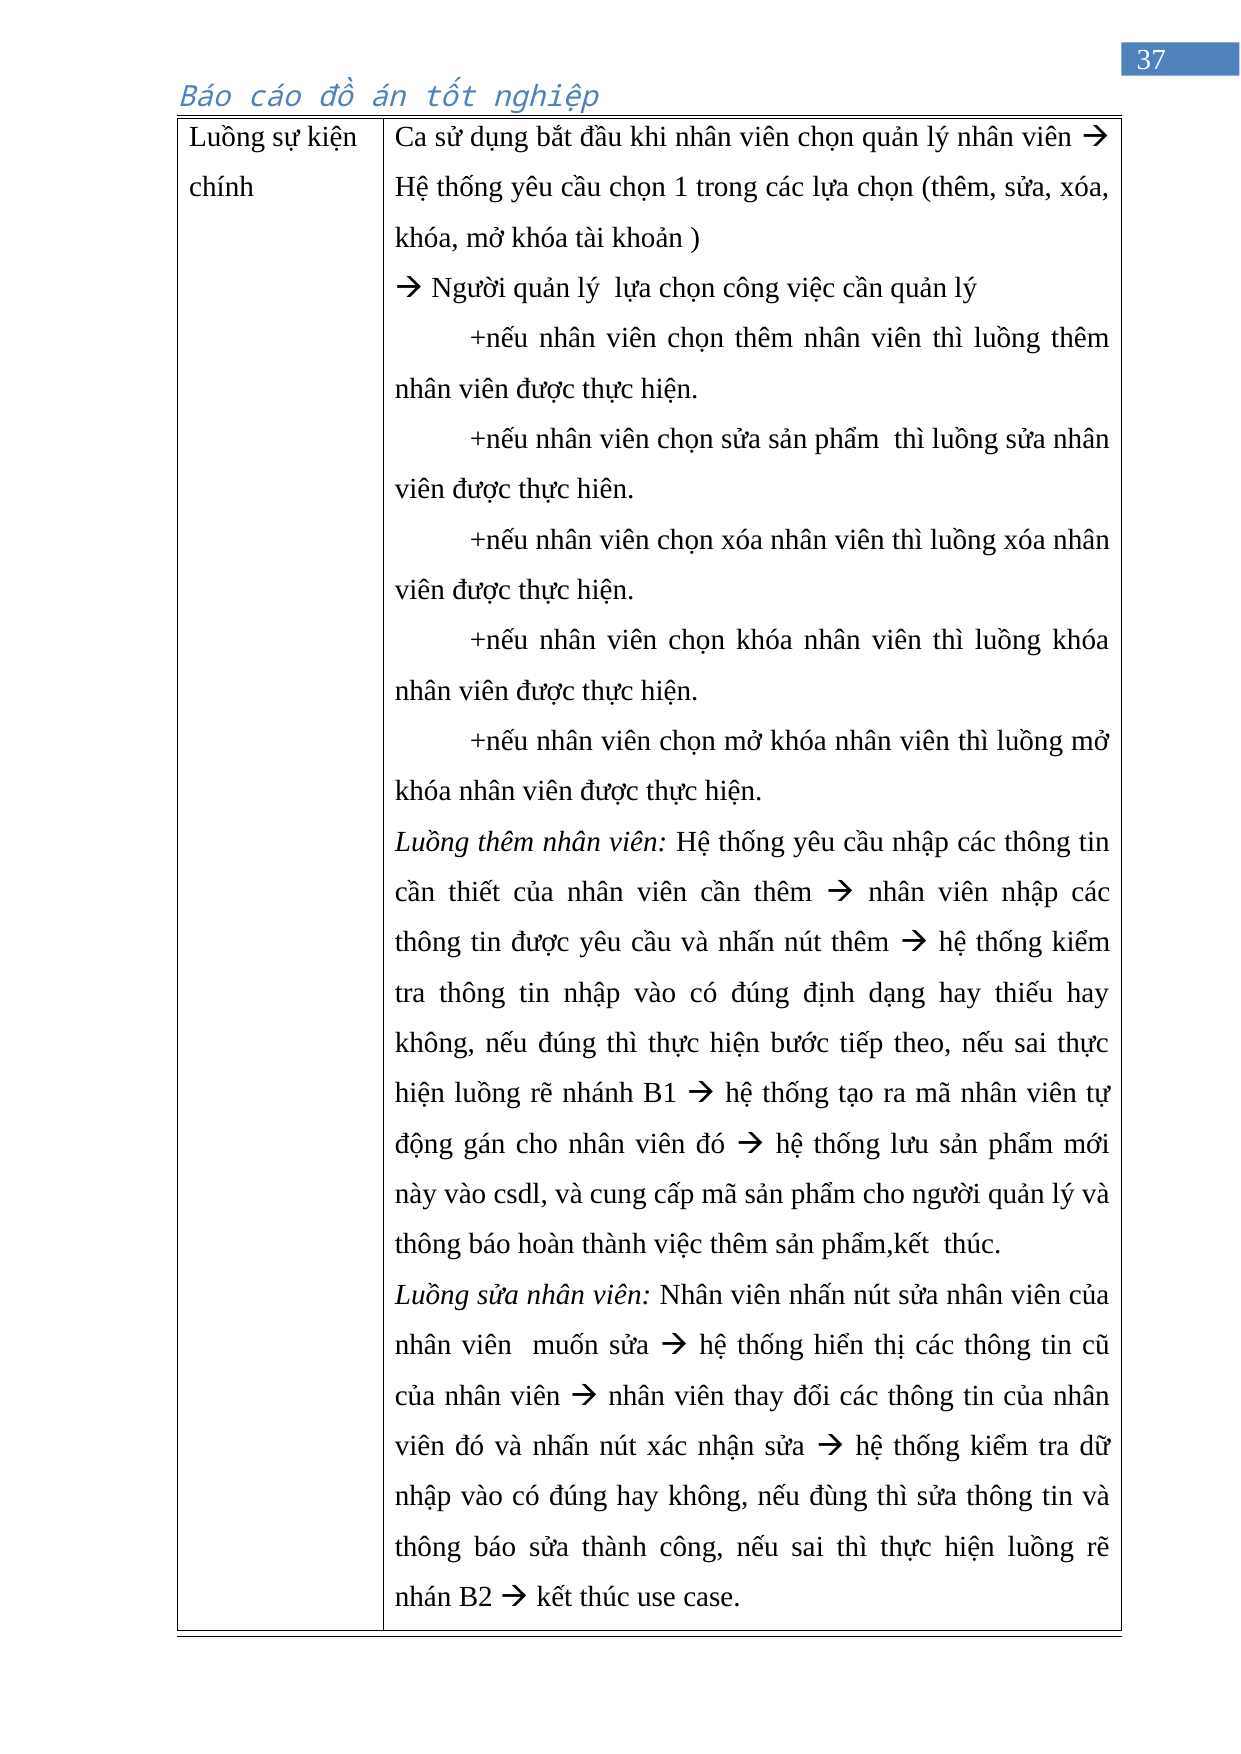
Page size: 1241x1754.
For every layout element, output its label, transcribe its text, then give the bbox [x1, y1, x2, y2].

table_cell Luồng sự kiện chính [178, 119, 383, 1629]
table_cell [384, 119, 1121, 1629]
